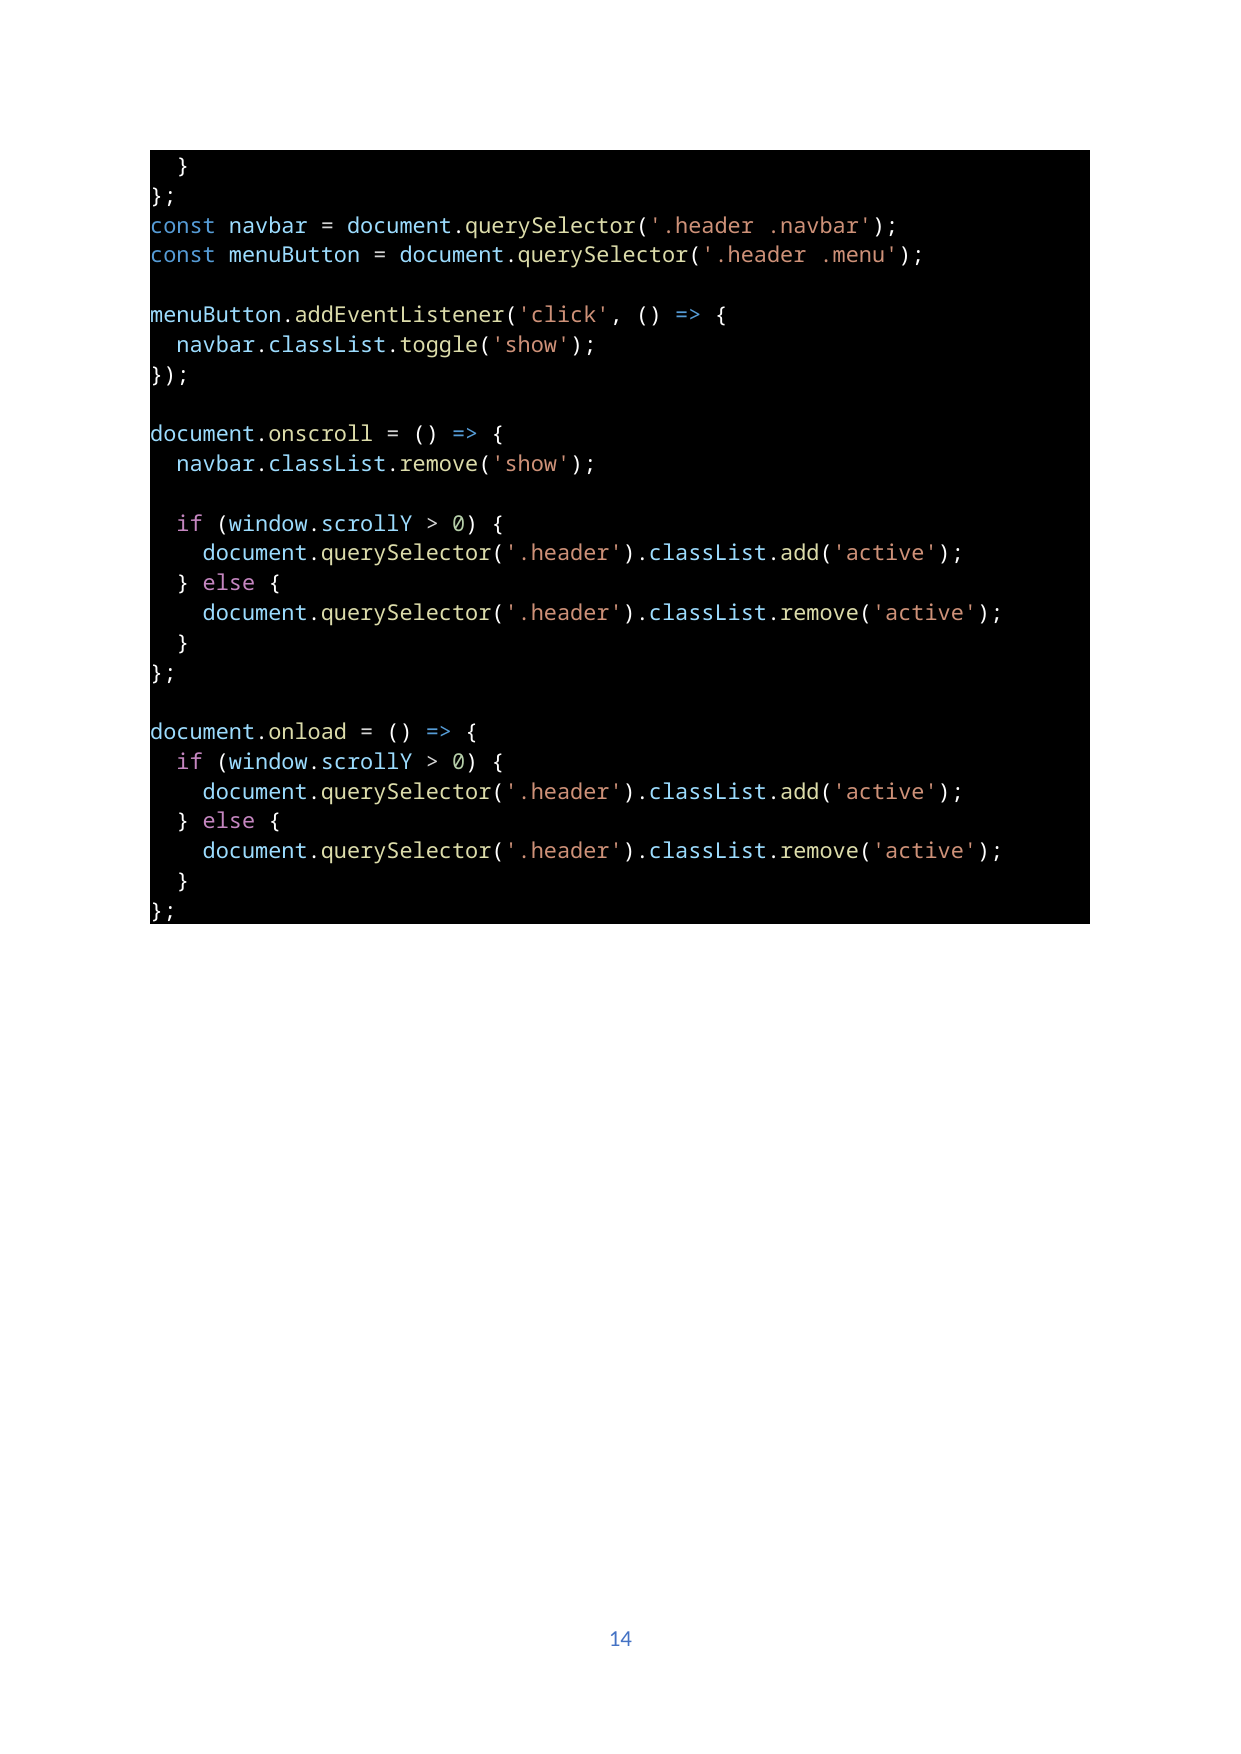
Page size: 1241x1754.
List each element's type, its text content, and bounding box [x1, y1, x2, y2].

text document.onscroll = () => { [150, 418, 1090, 448]
text document.querySelector('.header').classList.remove('active'); [150, 835, 1090, 865]
text } [150, 150, 1090, 180]
text } [150, 865, 1090, 895]
text }; [150, 895, 1090, 924]
text document.querySelector('.header').classList.add('active'); [150, 537, 1090, 567]
text document.querySelector('.header').classList.add('active'); [150, 776, 1090, 805]
text }); [150, 358, 1090, 388]
text const navbar = document.querySelector('.header .navbar'); [150, 209, 1090, 239]
text navbar.classList.toggle('show'); [150, 329, 1090, 358]
text menuButton.addEventListener('click', () => { [150, 299, 1090, 329]
text document.onload = () => { [150, 716, 1090, 746]
text navbar.classList.remove('show'); [150, 448, 1090, 478]
text if (window.scrollY > 0) { [150, 746, 1090, 776]
text if (window.scrollY > 0) { [150, 507, 1090, 537]
text } [150, 627, 1090, 656]
text const menuButton = document.querySelector('.header .menu'); [150, 239, 1090, 269]
text } else { [150, 805, 1090, 835]
text document.querySelector('.header').classList.remove('active'); [150, 597, 1090, 627]
text }; [150, 180, 1090, 209]
text } else { [150, 567, 1090, 597]
text }; [150, 656, 1090, 686]
